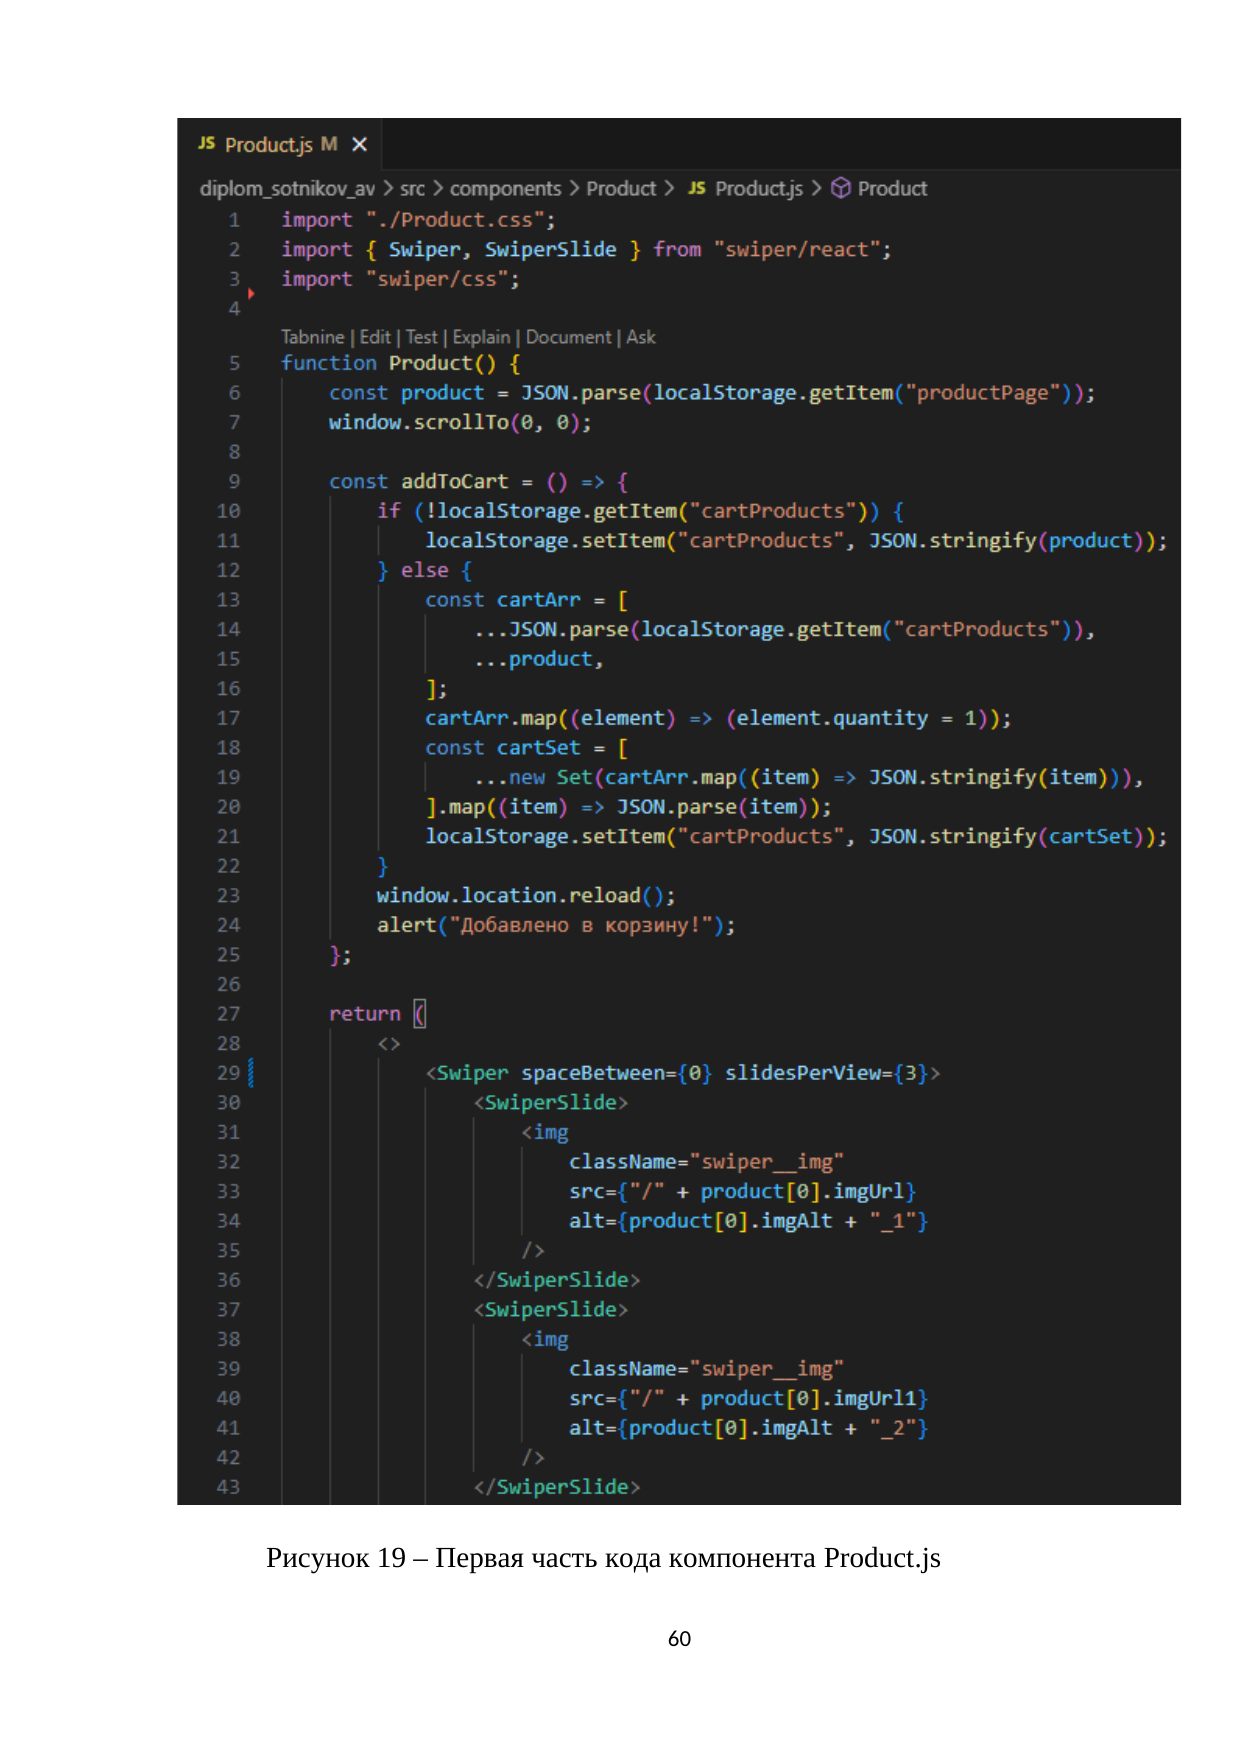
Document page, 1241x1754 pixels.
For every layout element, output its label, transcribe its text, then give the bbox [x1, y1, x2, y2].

text Рисунок 19 – Первая часть кода компонента Product.js [177, 1540, 1181, 1573]
picture [177, 118, 1182, 1505]
